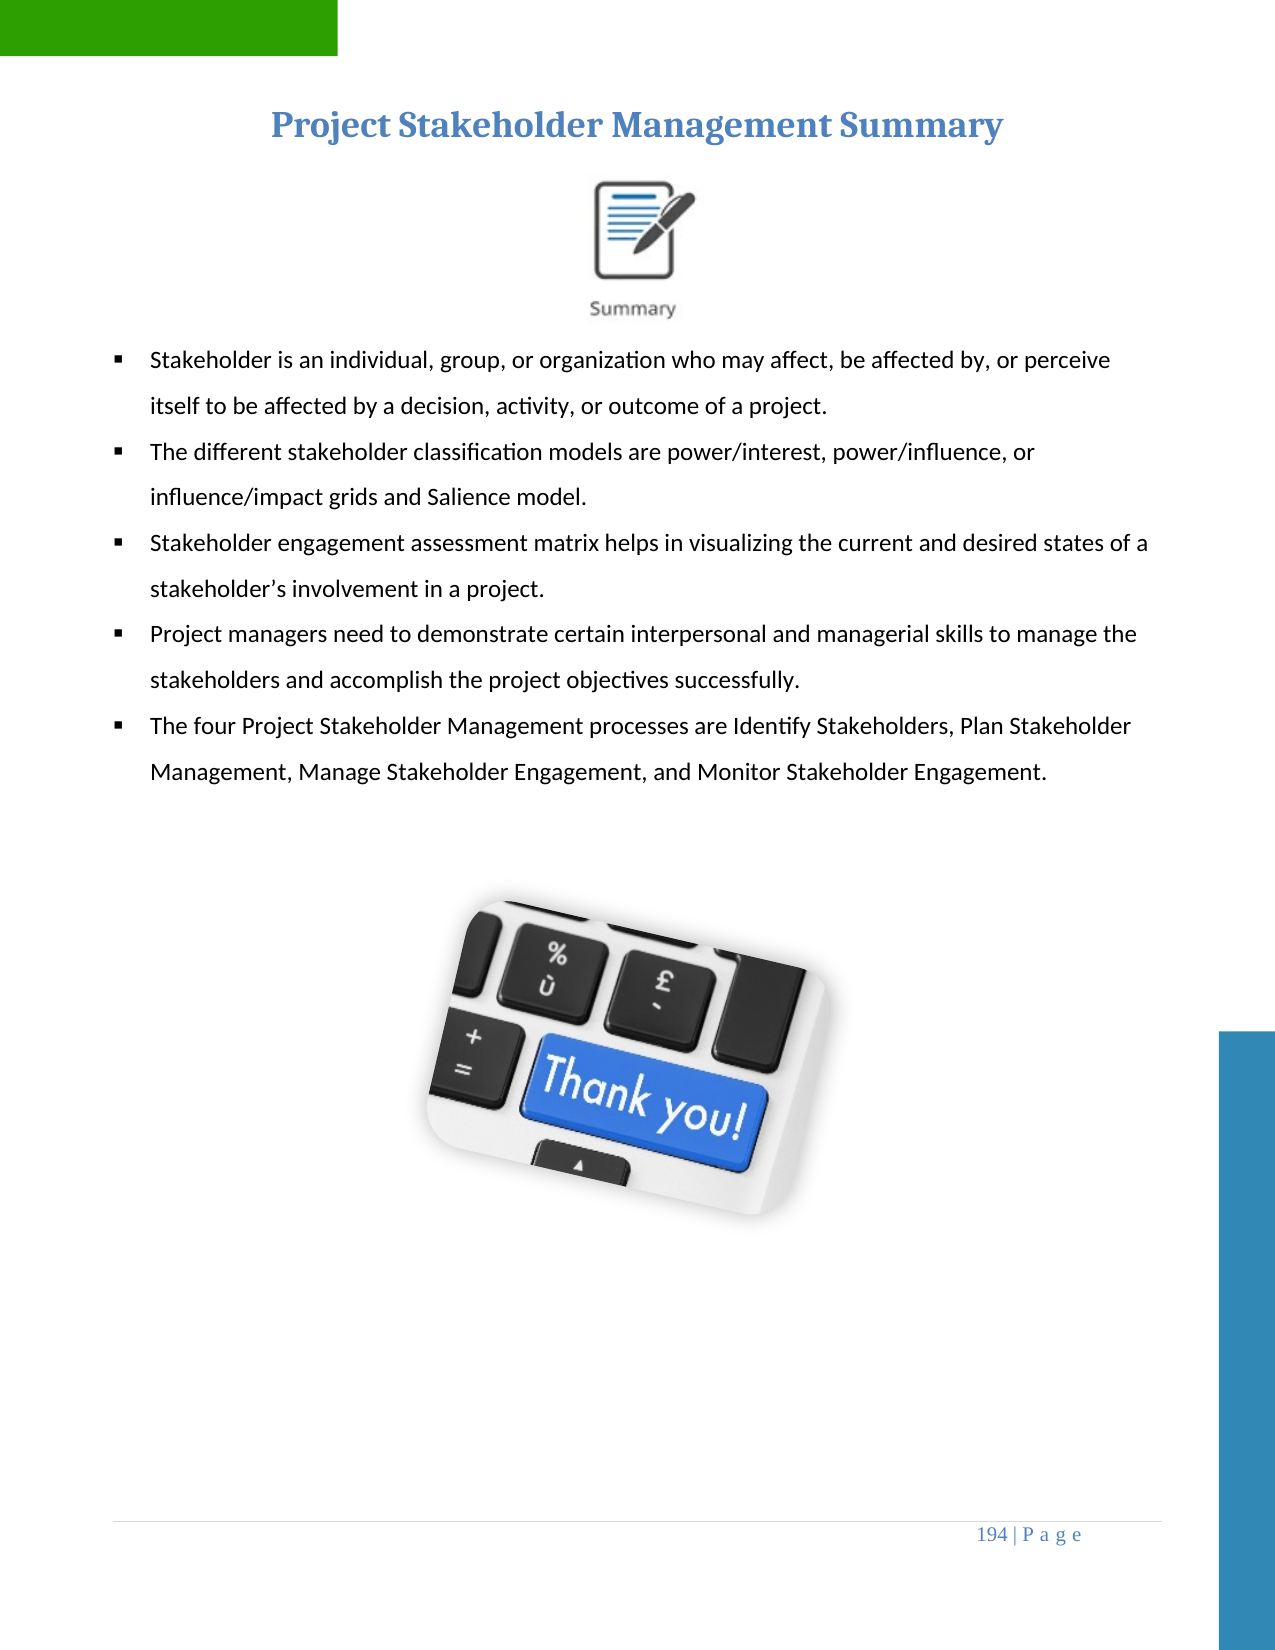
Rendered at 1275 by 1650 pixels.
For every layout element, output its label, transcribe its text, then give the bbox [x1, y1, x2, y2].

list Stakeholder is an individual, group, or organization who may affect, be affected by, or perceive itself to be affected by a decision, activity, or outcome of a project. [112, 344, 1162, 420]
picture [426, 901, 832, 1215]
text Project Stakeholder Management Summary [112, 104, 1162, 147]
list Stakeholder engagement assessment matrix helps in visualizing the current and desired states of a stakeholder’s involvement in a project. [112, 527, 1162, 603]
list The different stakeholder classification models are power/interest, power/influence, or influence/impact grids and Salience model. [112, 436, 1162, 512]
list Project managers need to demonstrate certain interpersonal and managerial skills to manage the stakeholders and accomplish the project objectives successfully. [112, 618, 1162, 695]
picture [564, 168, 711, 330]
list The four Project Stakeholder Management processes are Identify Stakeholders, Plan Stakeholder Management, Manage Stakeholder Engagement, and Monitor Stakeholder Engagement. [112, 710, 1162, 786]
